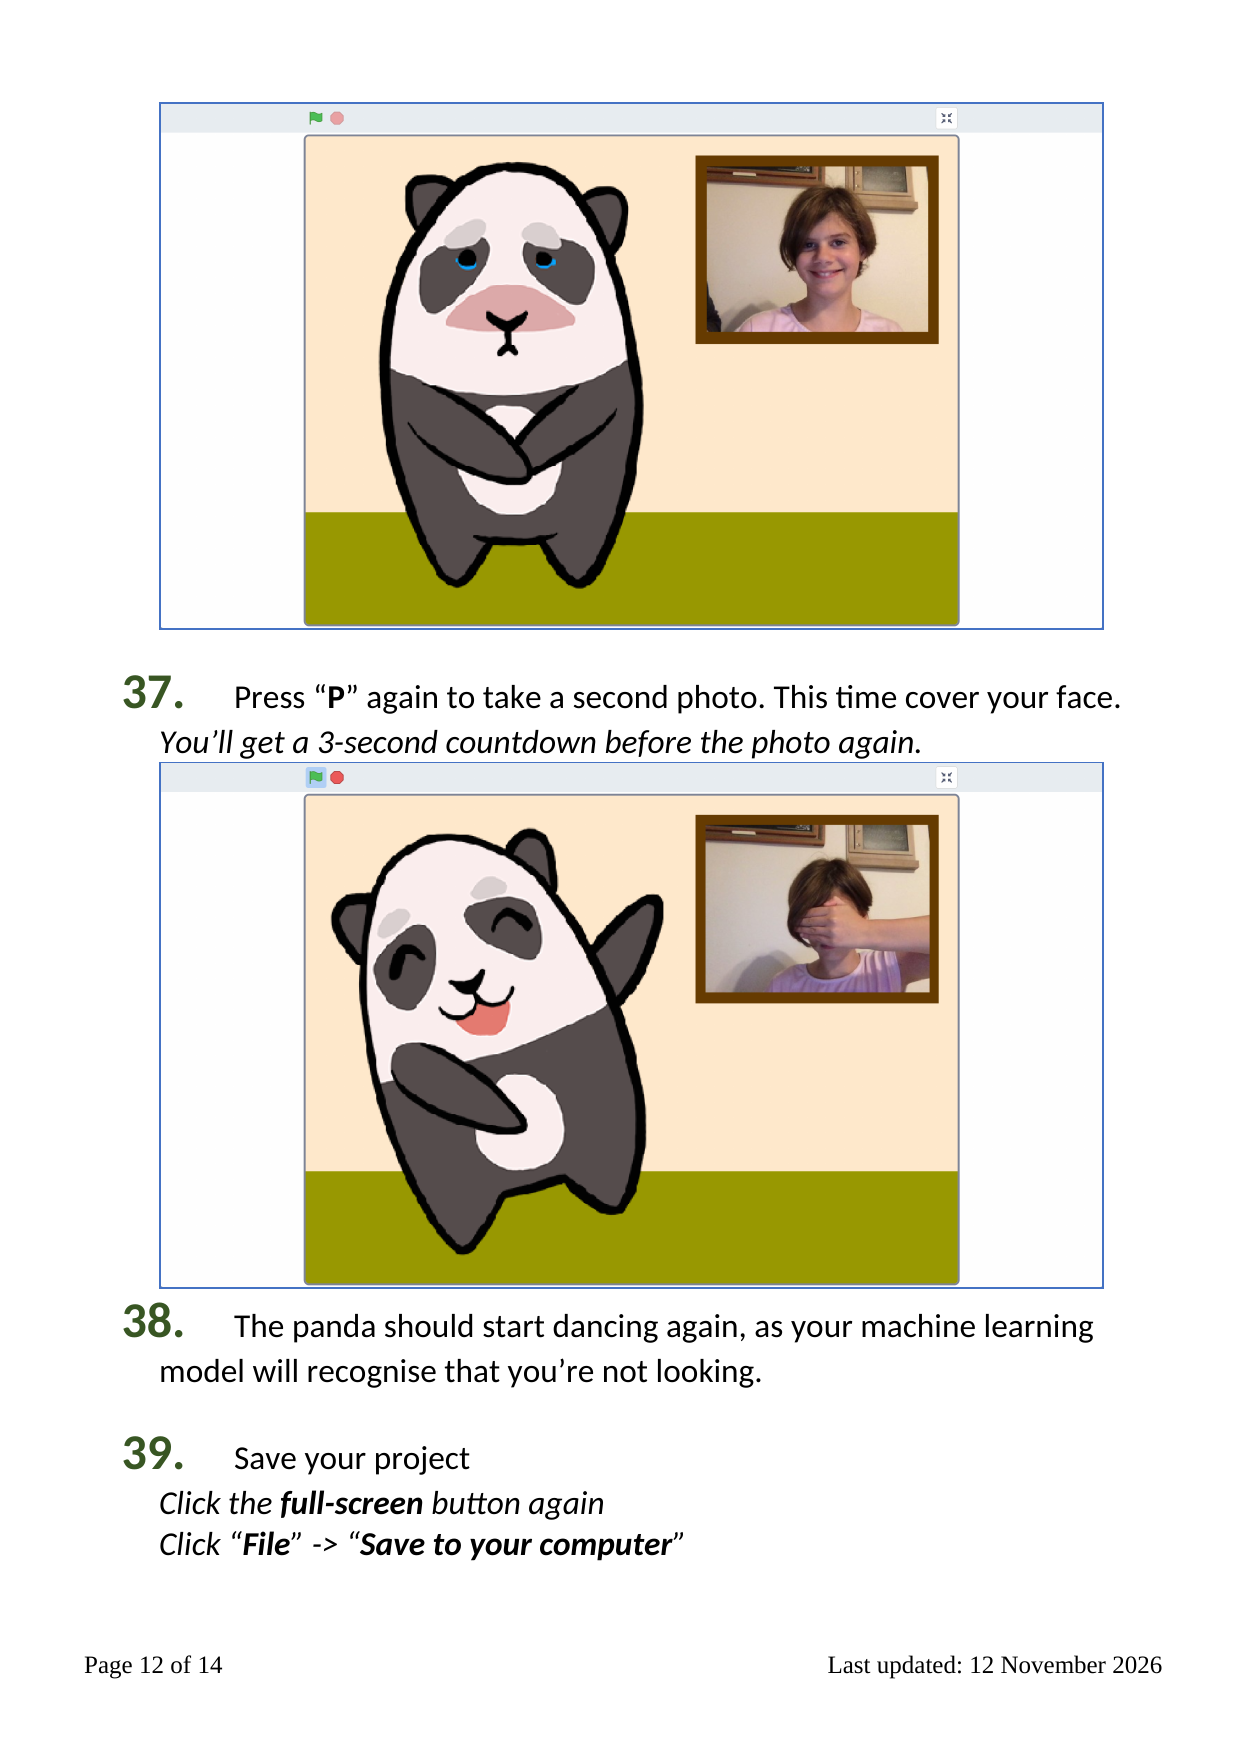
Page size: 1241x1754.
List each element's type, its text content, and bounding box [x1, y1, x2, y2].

list The panda should start dancing again, as your machine learning model will recognise that you’re not looking. [121, 1289, 1164, 1421]
picture [161, 763, 1102, 1287]
picture [161, 104, 1102, 628]
list Save your project Click the full-screen button again Click “File” -> “Save to your computer” [121, 1421, 1164, 1563]
